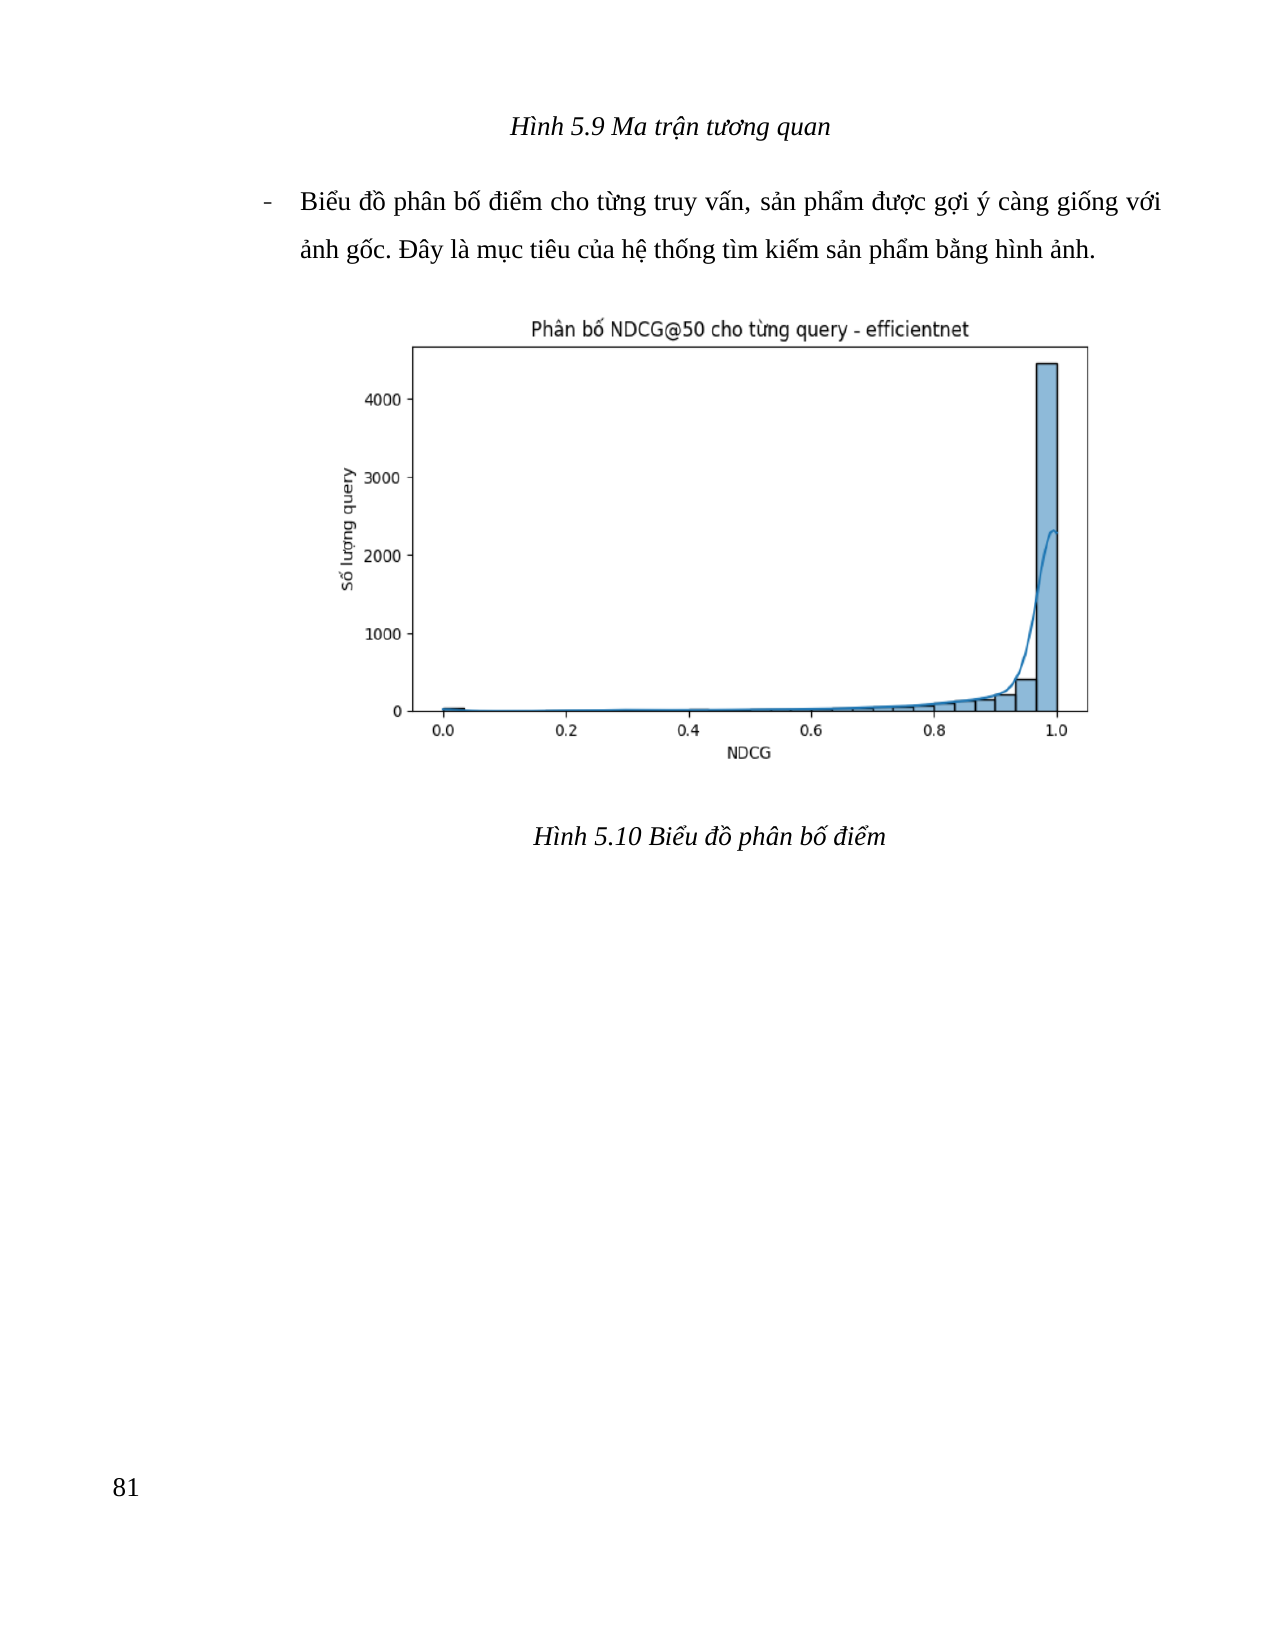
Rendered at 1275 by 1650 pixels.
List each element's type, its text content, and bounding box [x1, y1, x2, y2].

picture [318, 298, 1121, 764]
list Biểu đồ phân bố điểm cho từng truy vấn, sản phẩm được gợi ý càng giống với ảnh gốc. Đây là mục tiêu của hệ thống tìm kiếm sản phẩm bằng hình ảnh. [262, 182, 1162, 264]
text Hình 5.9 Ma trận tương quan [112, 110, 1157, 142]
